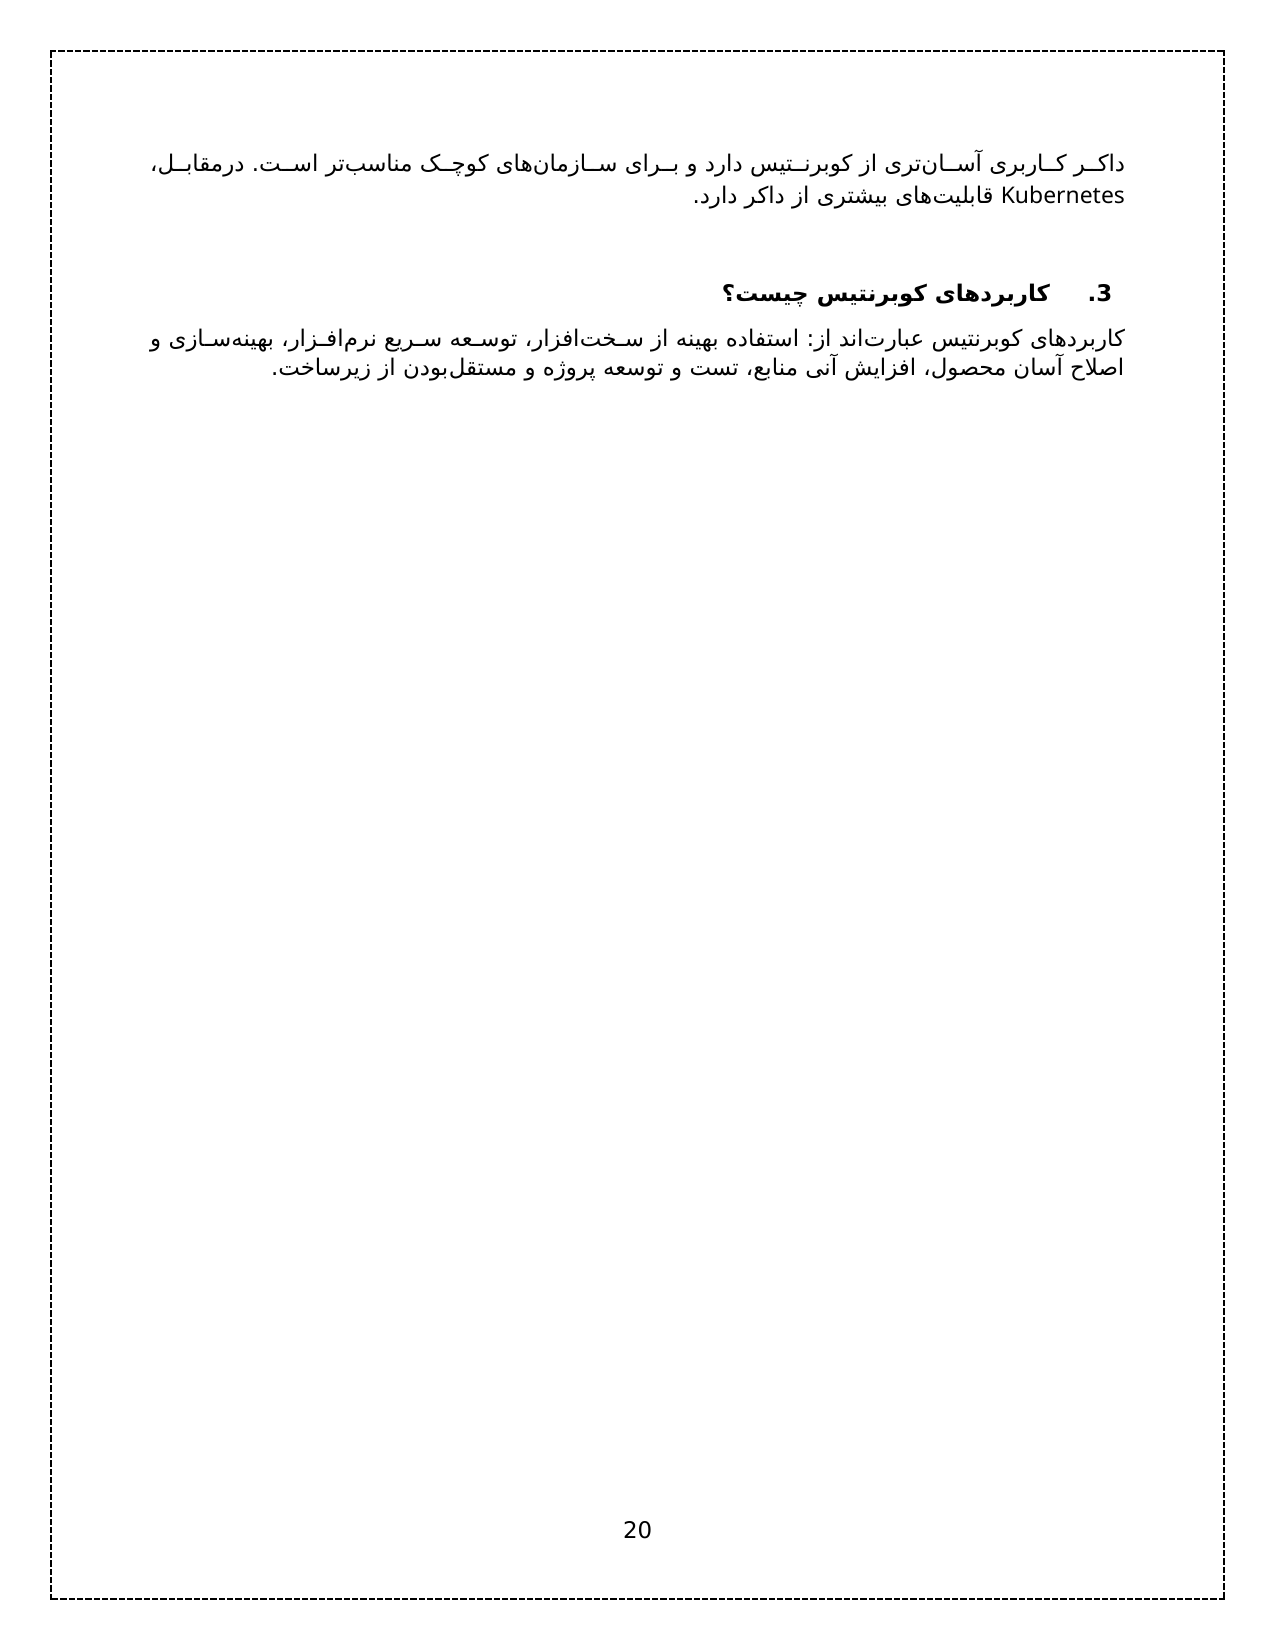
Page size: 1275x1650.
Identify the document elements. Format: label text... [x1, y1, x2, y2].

text داکر کاربری آسان‌تری از کوبرنتیس دارد و برای سازمان‌های کوچک مناسب‌تر است. در‌مقابل، Kubernetes قابلیت‌های بیشتری از داکر دارد. [150, 150, 1125, 211]
text کاربردهای کوبرنتیس عبارت‌اند از: استفاده بهینه از سخت‌افزار، توسعه سریع نرم‌افزار، بهینه‌سازی و اصلاح آسان محصول، افزایش آنی منابع، تست و توسعه پروژه و مستقل‌بودن از زیرساخت. [150, 326, 1125, 381]
list کاربردهای کوبرنتیس چیست؟ [150, 280, 1087, 307]
